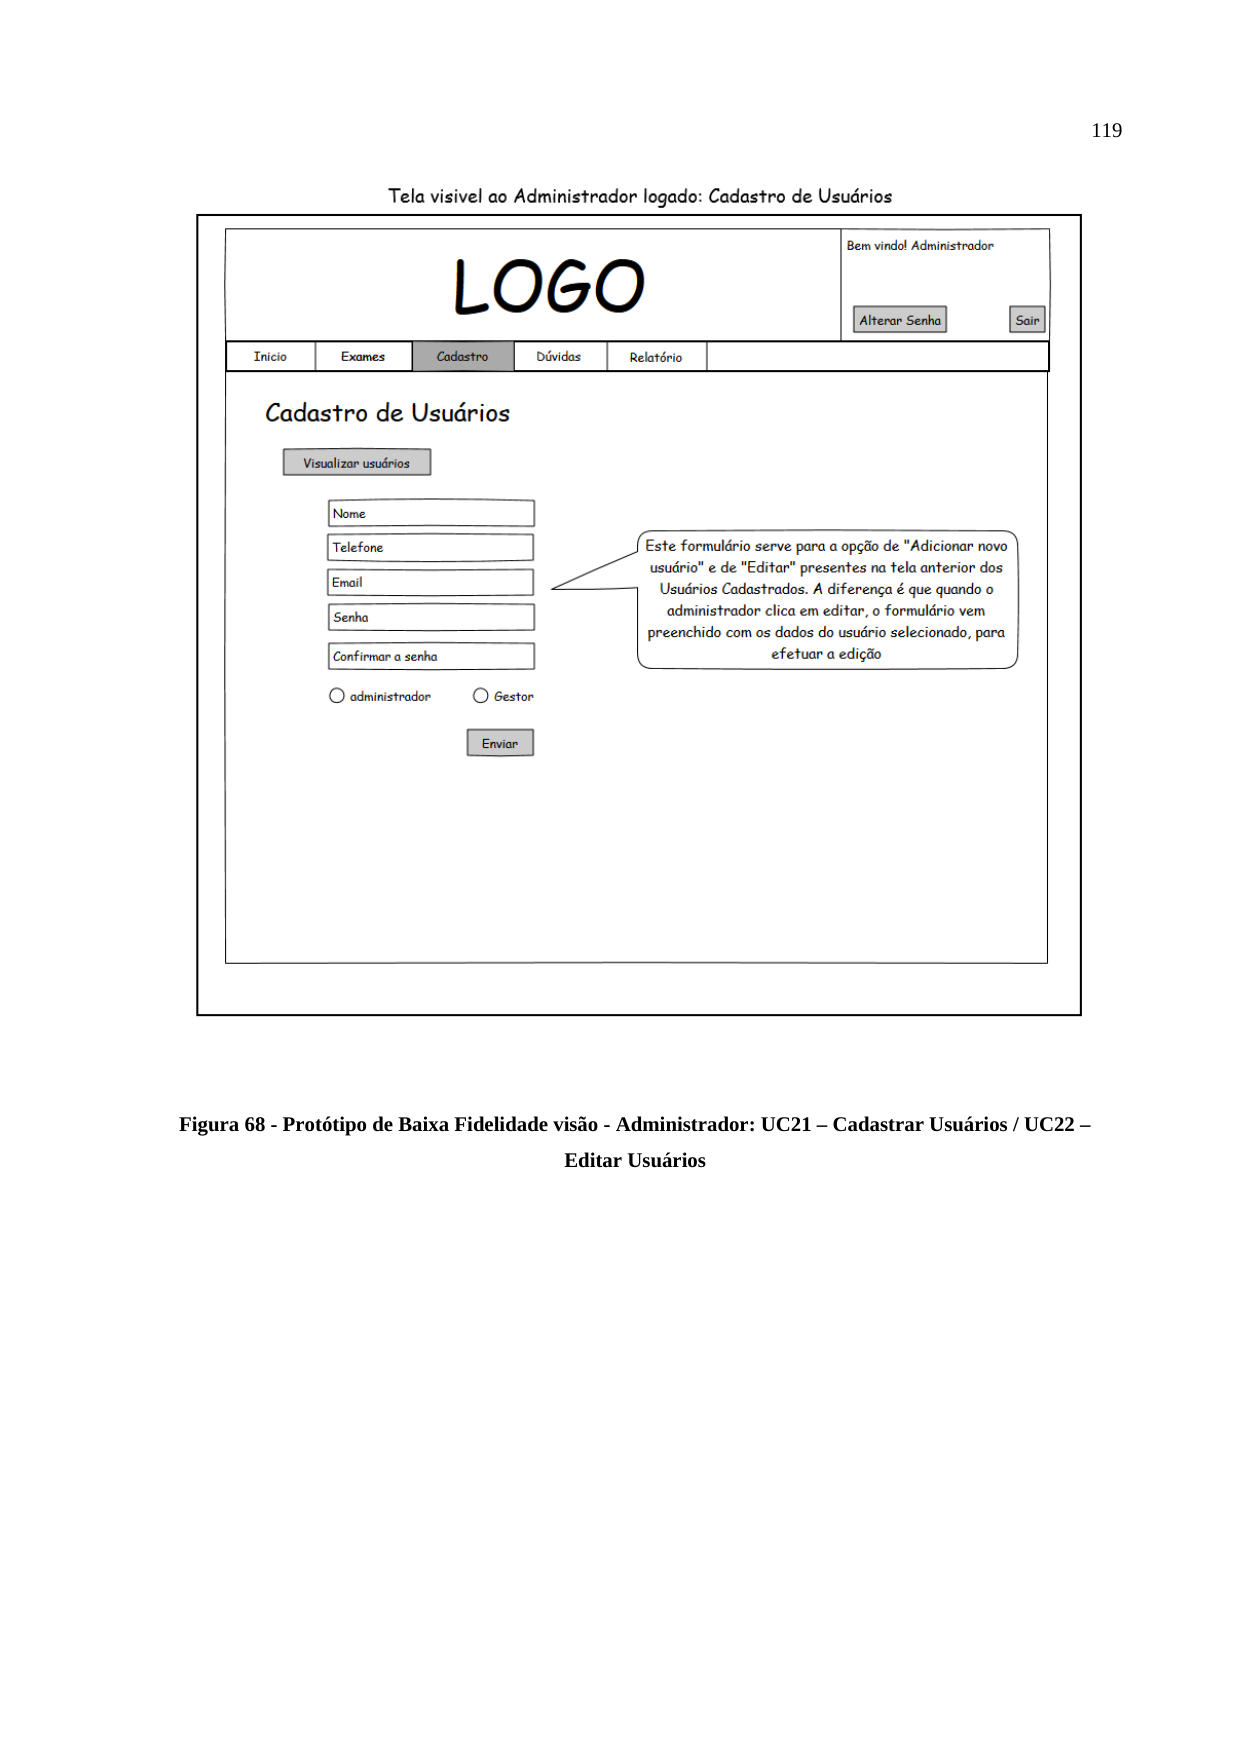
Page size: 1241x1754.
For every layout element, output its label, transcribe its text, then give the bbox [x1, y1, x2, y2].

picture [147, 177, 1122, 1085]
